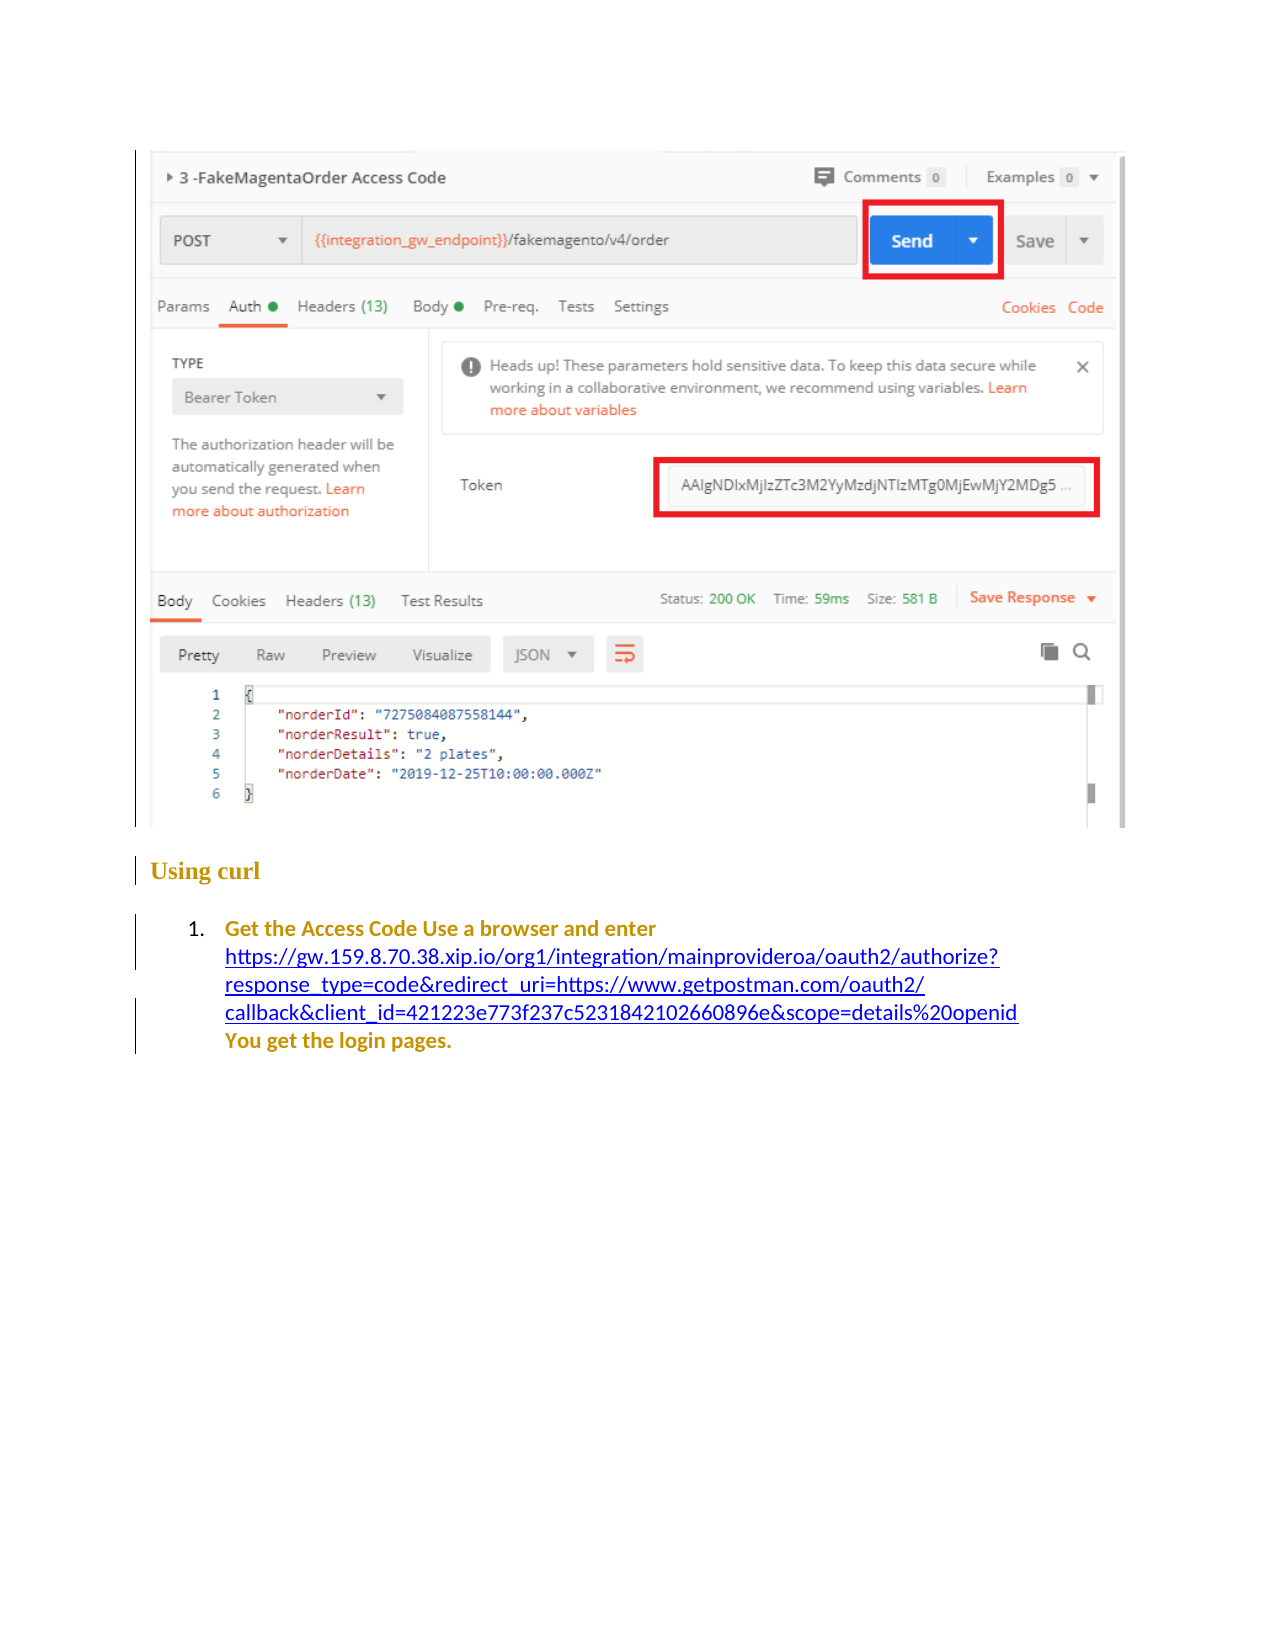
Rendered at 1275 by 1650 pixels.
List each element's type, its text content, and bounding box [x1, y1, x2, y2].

picture [150, 150, 1125, 828]
subtitle Using curl [150, 856, 1125, 885]
list Get the Access Code Use a browser and enter https://gw.159.8.70.38.xip.io/org1/integration/mainprovideroa/oauth2/authorize?response_type=code&redirect_uri=https://www.getpostman.com/oauth2/callback&client_id=421223e773f237c5231842102660896e&scope=details%20openid You get the login pages. [187, 914, 1125, 1054]
